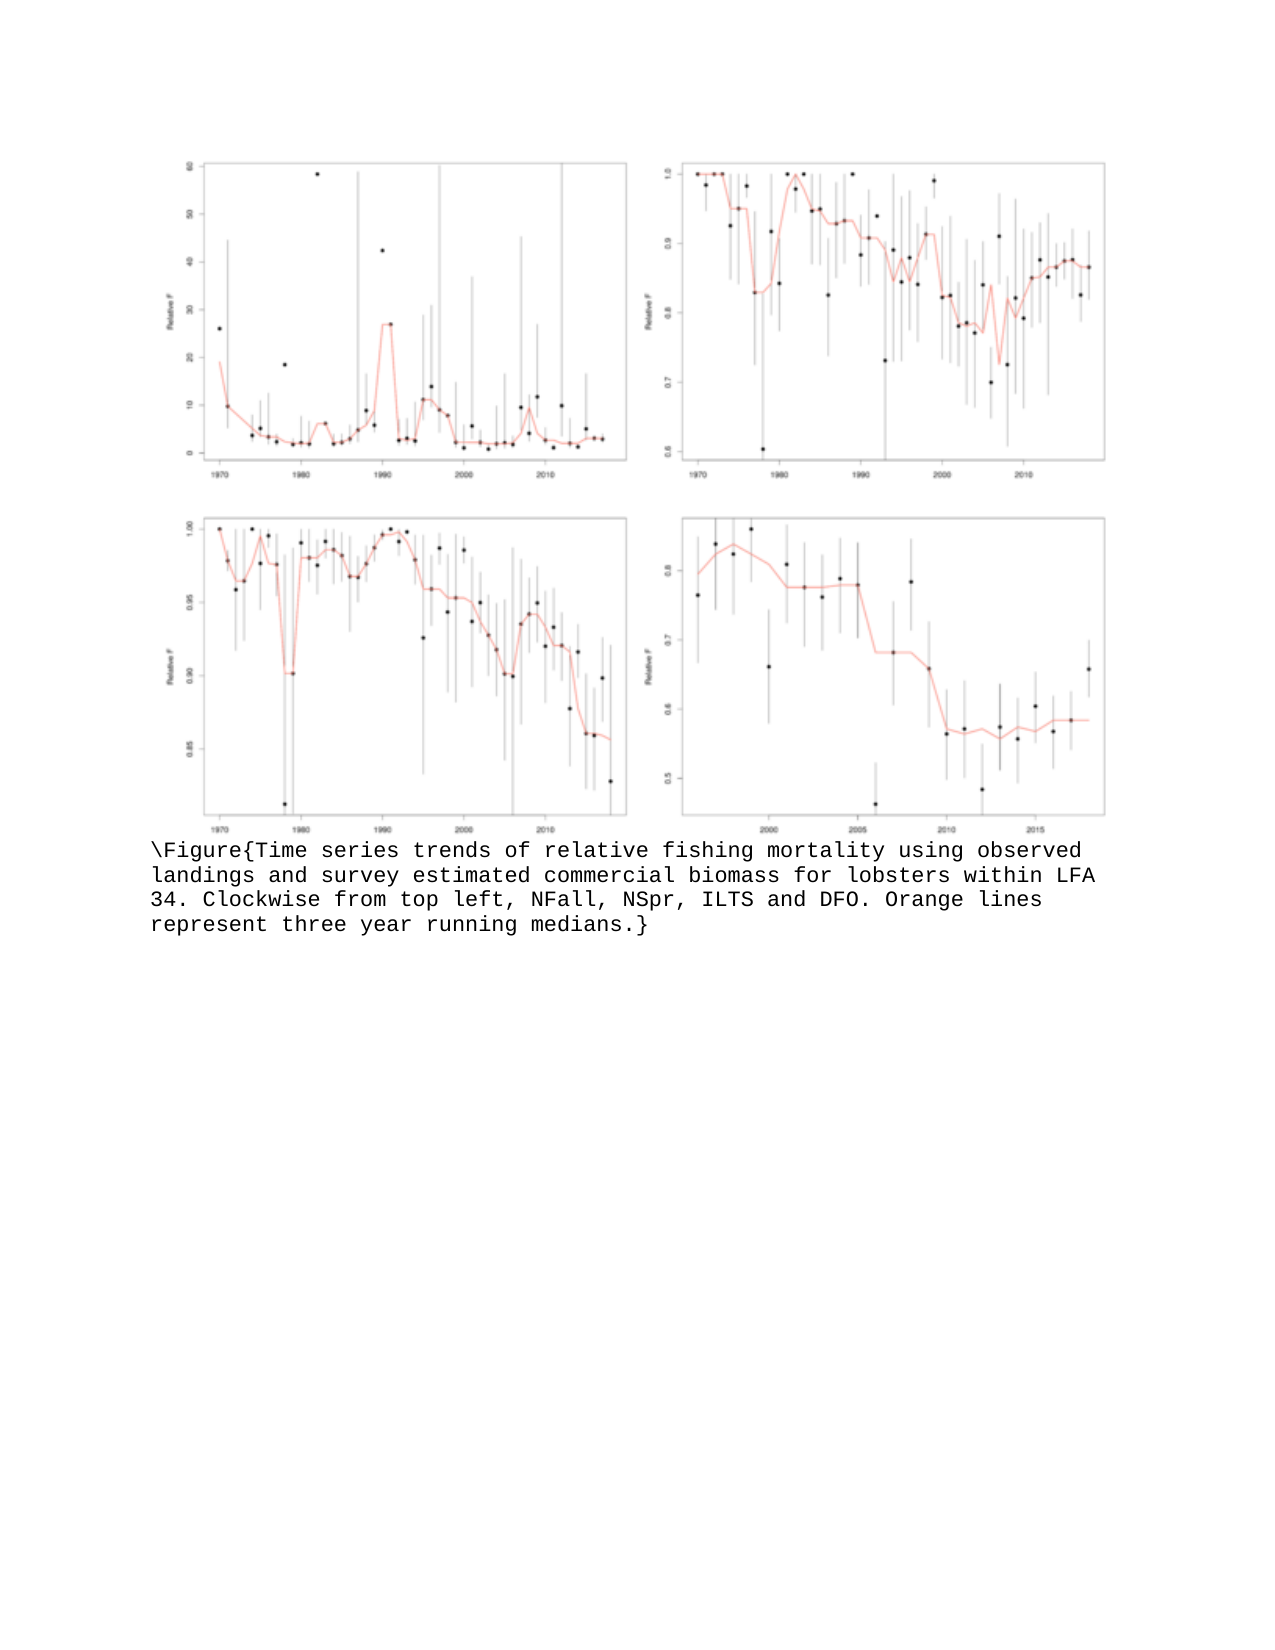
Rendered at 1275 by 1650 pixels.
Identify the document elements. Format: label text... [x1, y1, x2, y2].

picture [163, 150, 1123, 839]
